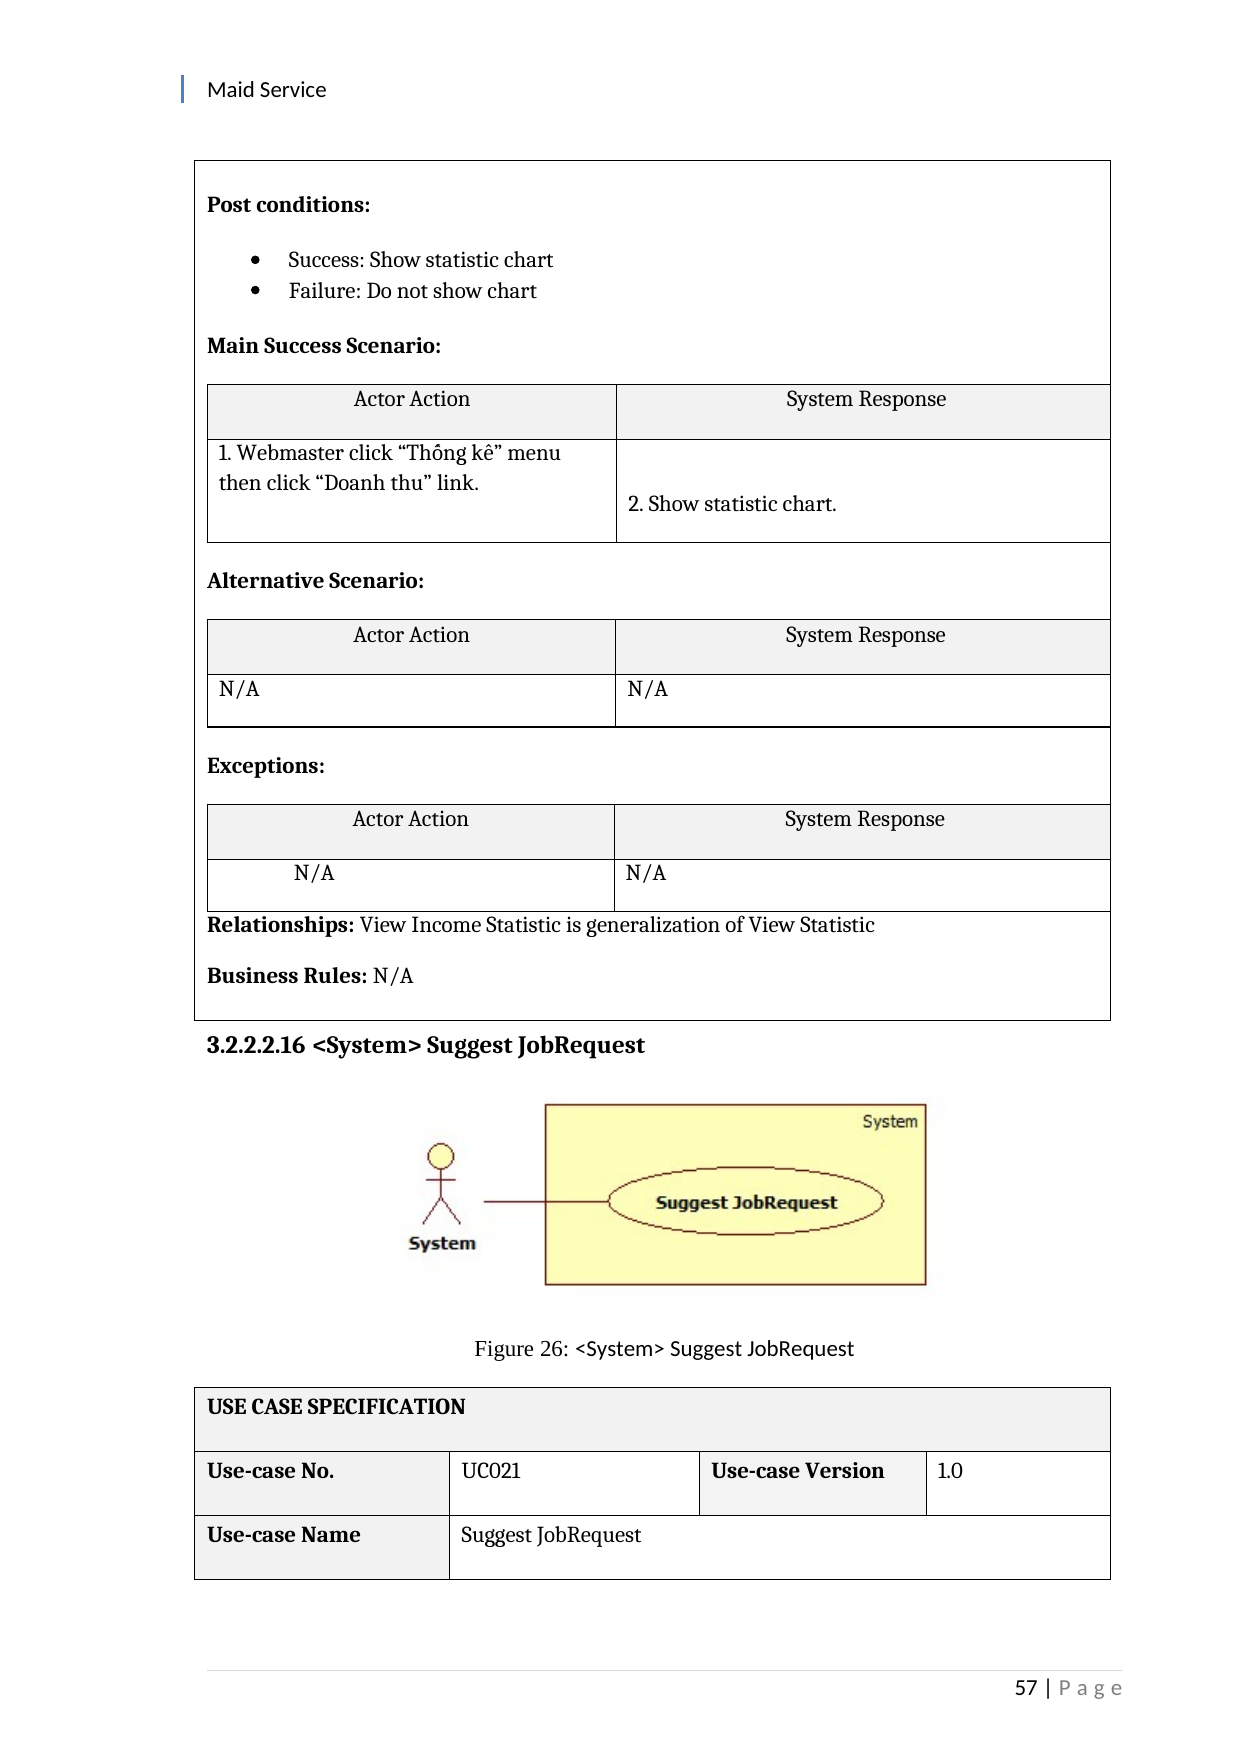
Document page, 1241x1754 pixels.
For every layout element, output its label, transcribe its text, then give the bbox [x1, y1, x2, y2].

table_cell Use-case Name [195, 1516, 449, 1579]
table_cell UC021 [450, 1452, 699, 1515]
picture [370, 1073, 958, 1317]
table_cell Use-case No. [195, 1452, 449, 1515]
table_cell Use-case Version [700, 1452, 926, 1515]
table_header USE CASE SPECIFICATION [195, 1388, 1110, 1451]
table_cell Suggest JobRequest [450, 1516, 1110, 1579]
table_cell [195, 161, 1110, 1020]
subtitle <System> Suggest JobRequest [207, 1031, 1122, 1060]
table_cell 1.0 [927, 1452, 1110, 1515]
